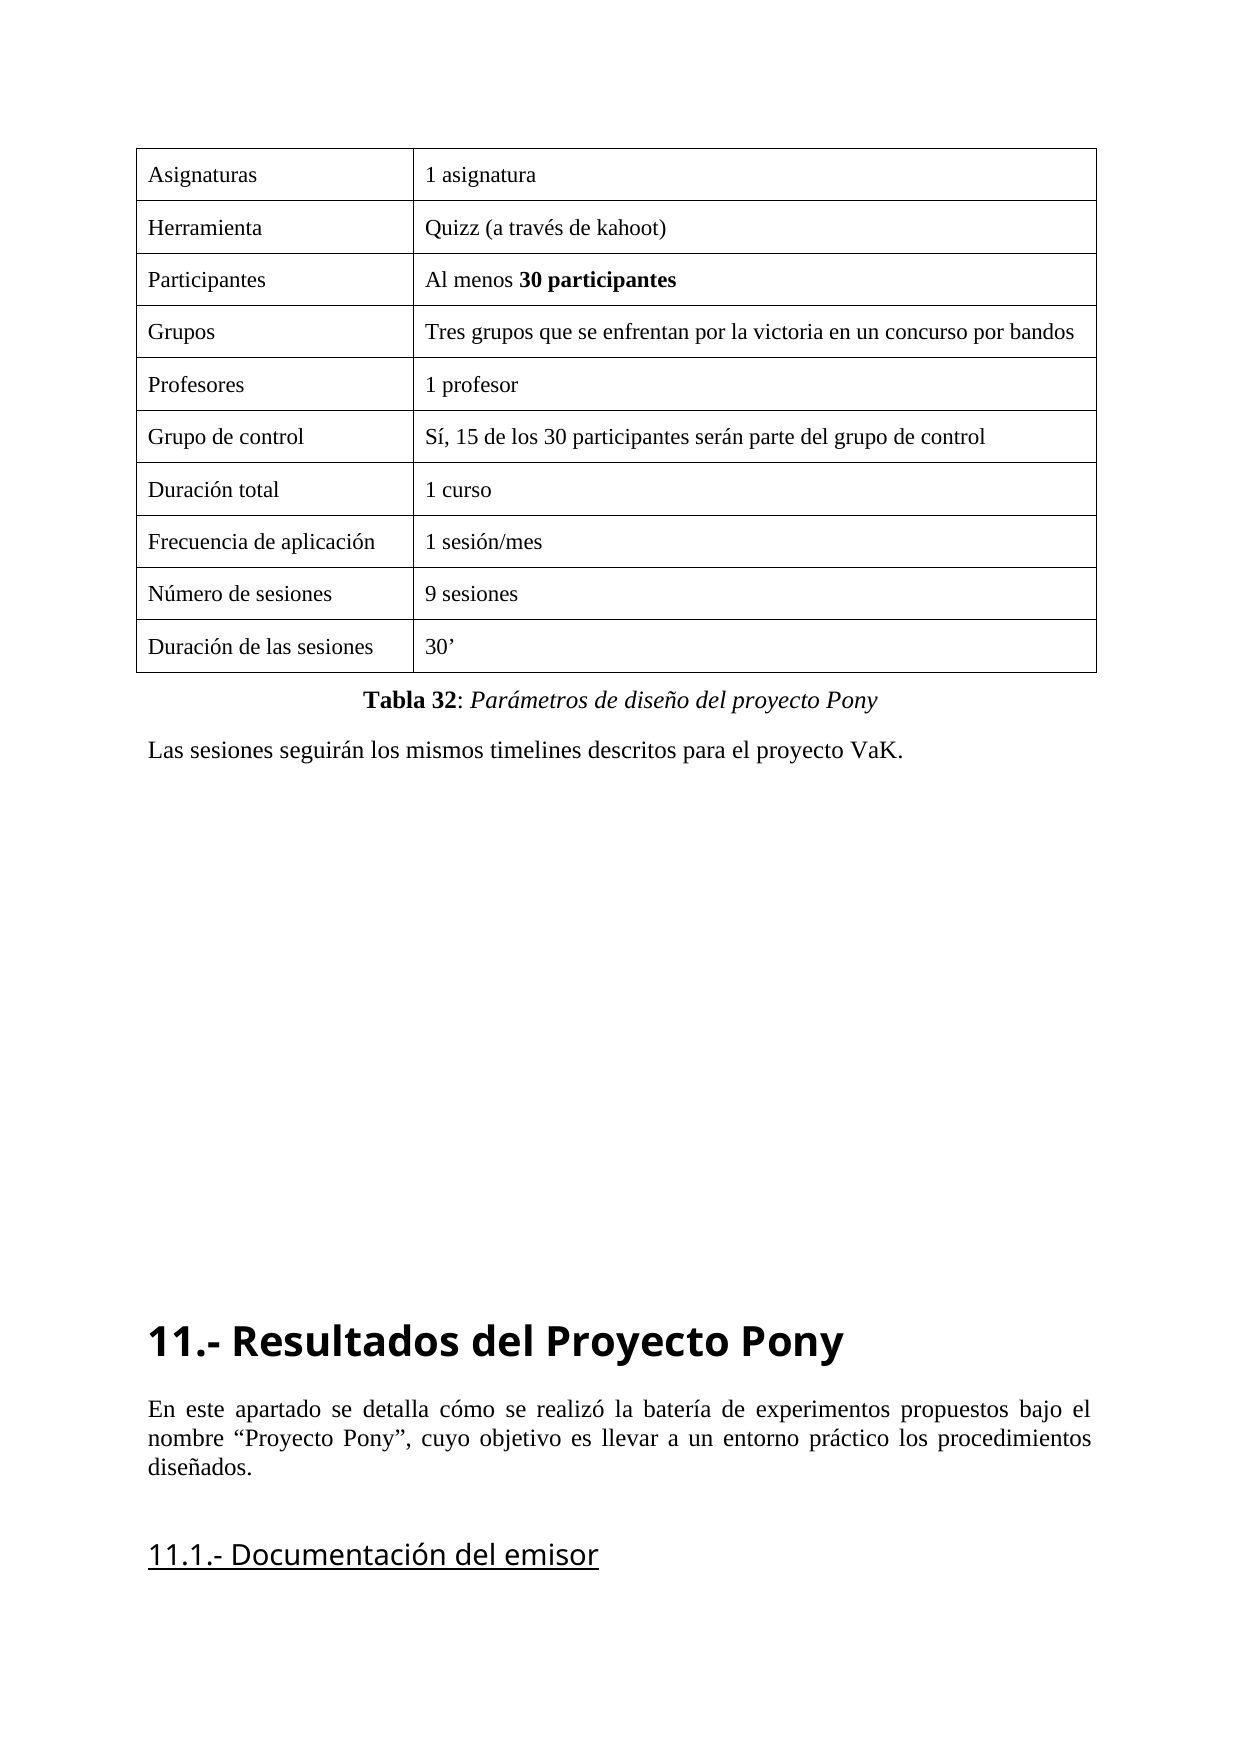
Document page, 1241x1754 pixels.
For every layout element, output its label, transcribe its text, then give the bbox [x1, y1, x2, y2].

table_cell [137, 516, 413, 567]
subtitle 11.1.- Documentación del emisor [148, 1534, 1092, 1574]
text En este apartado se detalla cómo se realizó la batería de experimentos propuestos bajo el nombre “Proyecto Pony”, cuyo objetivo es llevar a un entorno práctico los procedimientos diseñados. [148, 1394, 1092, 1480]
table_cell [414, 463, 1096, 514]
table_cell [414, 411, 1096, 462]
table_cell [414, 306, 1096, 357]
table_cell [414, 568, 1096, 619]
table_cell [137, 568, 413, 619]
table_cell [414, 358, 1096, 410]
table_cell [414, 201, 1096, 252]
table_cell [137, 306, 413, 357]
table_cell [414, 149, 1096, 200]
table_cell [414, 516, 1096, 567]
text Tabla 32: Parámetros de diseño del proyecto Pony [148, 685, 1092, 714]
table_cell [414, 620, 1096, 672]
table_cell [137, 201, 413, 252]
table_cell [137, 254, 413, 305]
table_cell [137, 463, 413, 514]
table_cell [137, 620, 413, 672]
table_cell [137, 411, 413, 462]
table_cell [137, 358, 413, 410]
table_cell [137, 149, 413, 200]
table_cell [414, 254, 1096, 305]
text Las sesiones seguirán los mismos timelines descritos para el proyecto VaK. [148, 735, 1092, 763]
subtitle 11.- Resultados del Proyecto Pony [148, 1312, 1092, 1369]
